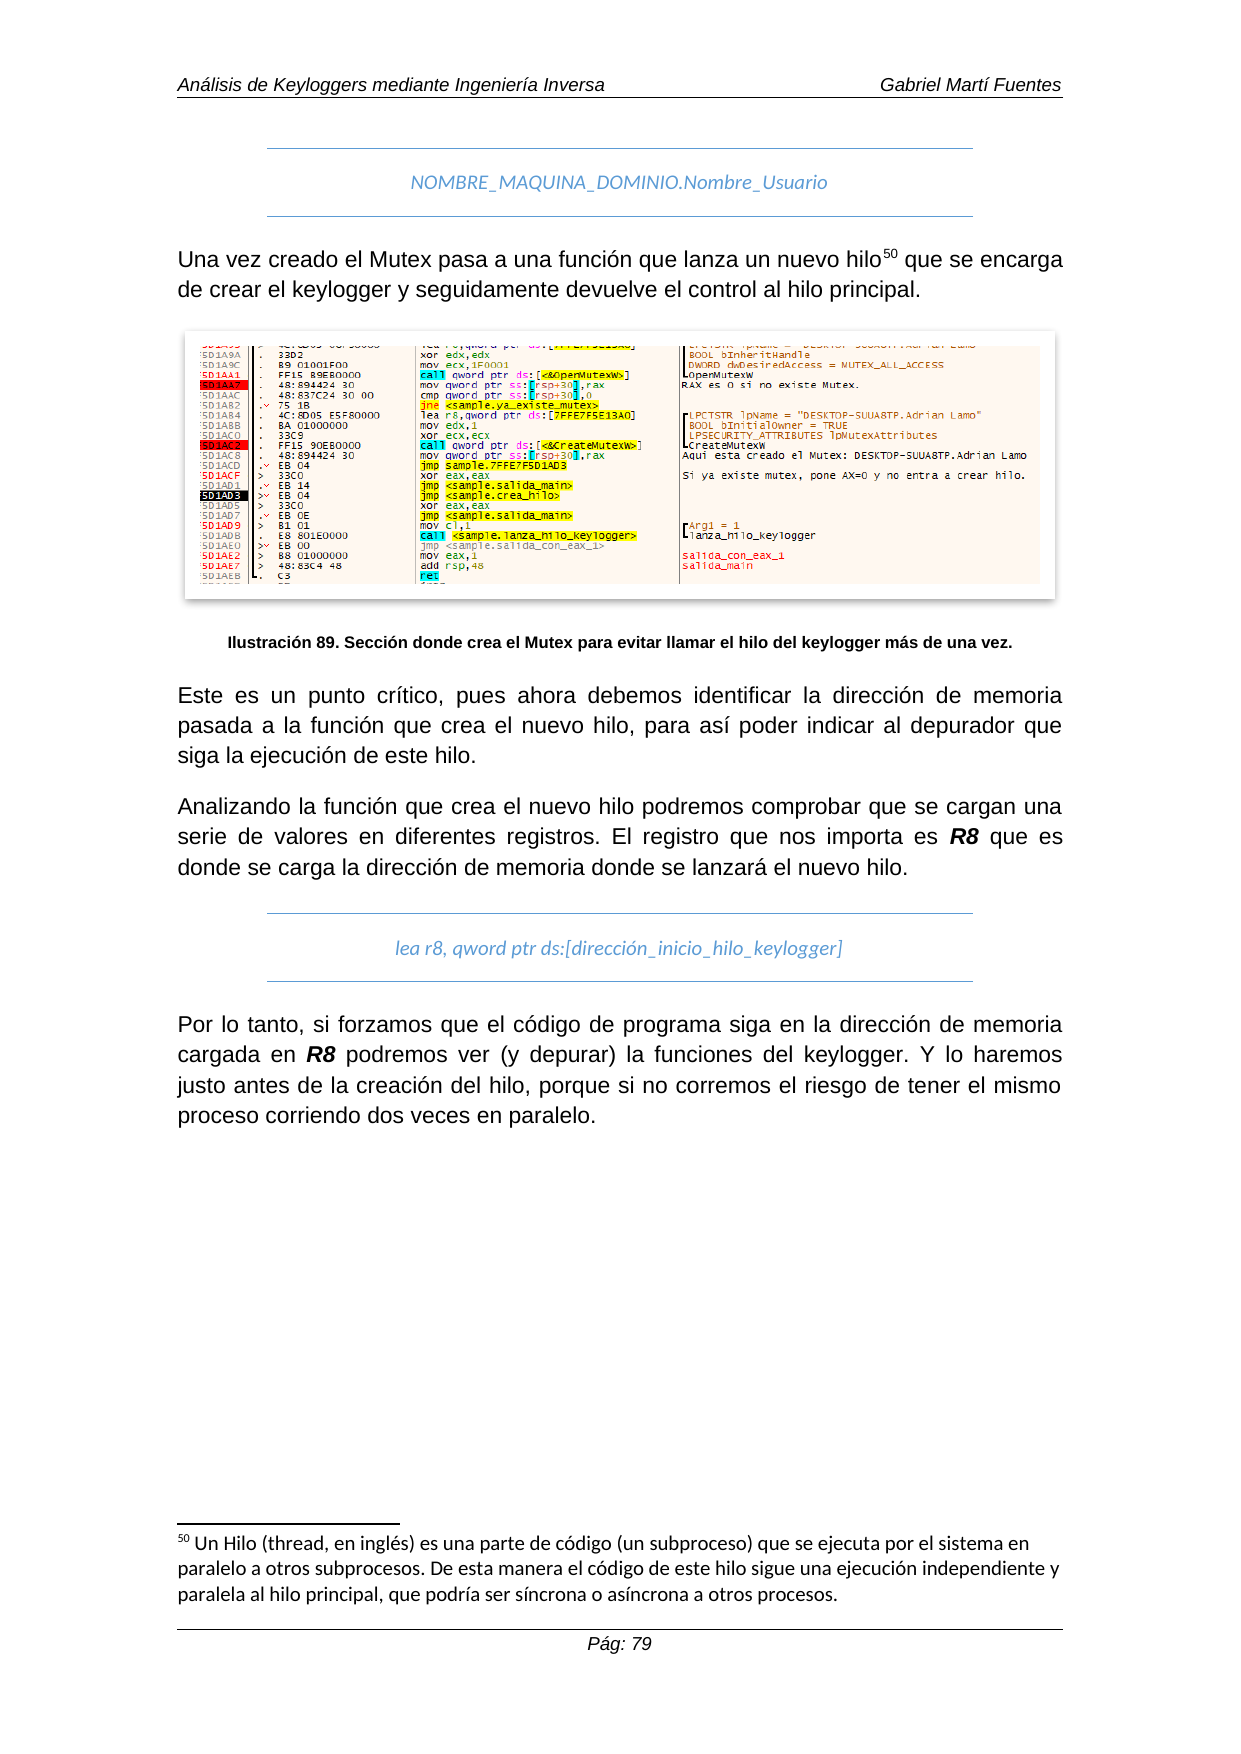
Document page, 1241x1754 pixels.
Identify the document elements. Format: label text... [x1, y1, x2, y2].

text Este es un punto crítico, pues ahora debemos identificar la dirección de memoria pasada a la función que crea el nuevo hilo, para así poder indicar al depurador que siga la ejecución de este hilo. [177, 682, 1063, 768]
text Analizando la función que crea el nuevo hilo podremos comprobar que se cargan una serie de valores en diferentes registros. El registro que nos importa es R8 que es donde se carga la dirección de memoria donde se lanzará el nuevo hilo. [177, 793, 1063, 880]
text Por lo tanto, si forzamos que el código de programa siga en la dirección de memoria cargada en R8 podremos ver (y depurar) la funciones del keylogger. Y lo haremos justo antes de la creación del hilo, porque si no corremos el riesgo de tener el mismo proceso corriendo dos veces en paralelo. [177, 1011, 1063, 1128]
text Una vez creado el Mutex pasa a una función que lanza un nuevo hilo que se encarga de crear el keylogger y seguidamente devuelve el control al hilo principal. [177, 246, 1063, 302]
text lea r8, qword ptr ds:[dirección_inicio_hilo_keylogger] [267, 914, 973, 981]
picture [200, 346, 1040, 584]
text NOMBRE_MAQUINA_DOMINIO.Nombre_Usuario [267, 149, 973, 216]
